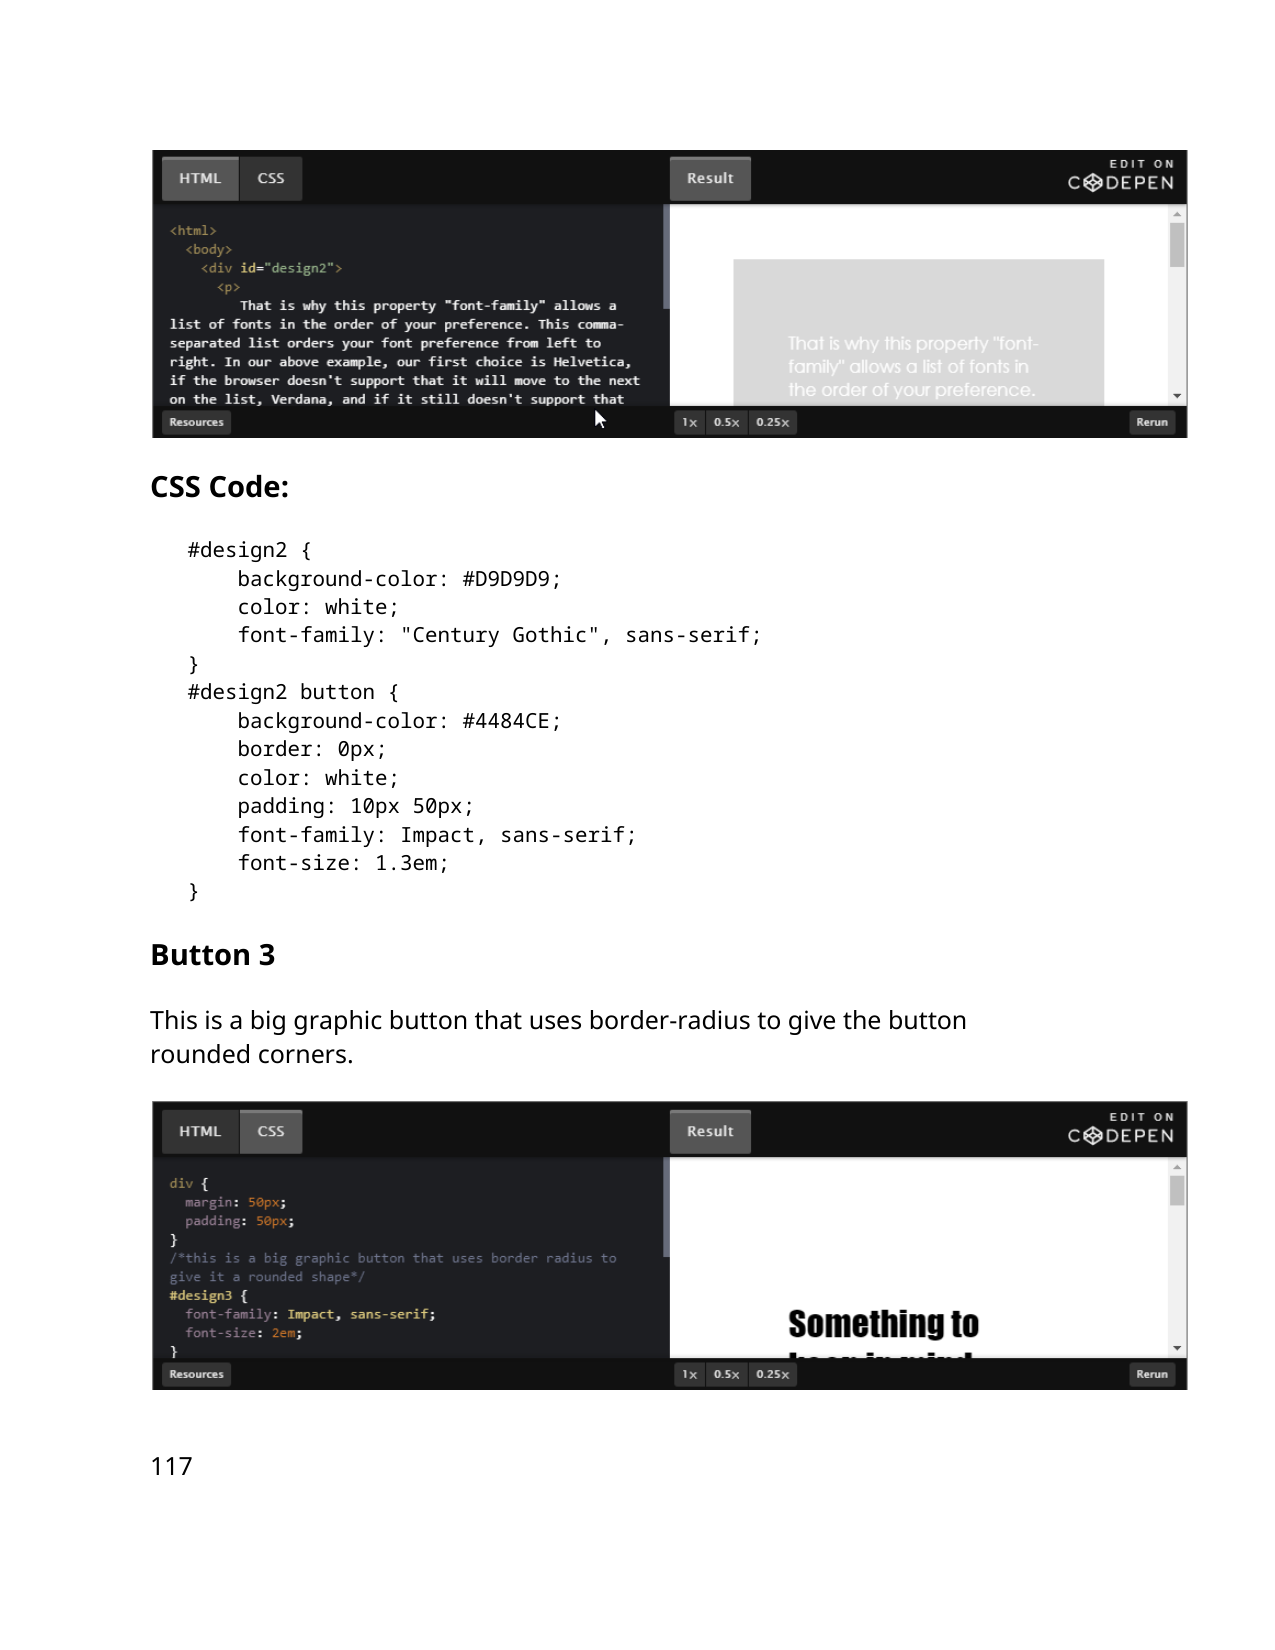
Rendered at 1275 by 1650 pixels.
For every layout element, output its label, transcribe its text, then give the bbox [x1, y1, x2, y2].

text font-family: Impact, sans-serif; [187, 820, 1172, 848]
text background-color: #4484CE; [187, 706, 1172, 734]
text padding: 10px 50px; [187, 791, 1172, 820]
subtitle Button 3 [150, 934, 1172, 974]
picture [150, 1100, 1191, 1390]
text } [187, 649, 1172, 677]
text font-family: "Century Gothic", sans-serif; [187, 621, 1172, 649]
text color: white; [187, 592, 1172, 621]
text #design2 button { [187, 677, 1172, 706]
text color: white; [187, 763, 1172, 791]
picture [150, 150, 1191, 438]
text font-size: 1.3em; [187, 848, 1172, 877]
text This is a big graphic button that uses border-radius to give the button rounded corners. [150, 1003, 1172, 1071]
text background-color: #D9D9D9; [187, 564, 1172, 592]
subtitle CSS Code: [150, 466, 1172, 506]
text } [187, 877, 1172, 905]
text #design2 { [187, 535, 1172, 564]
text border: 0px; [187, 734, 1172, 763]
